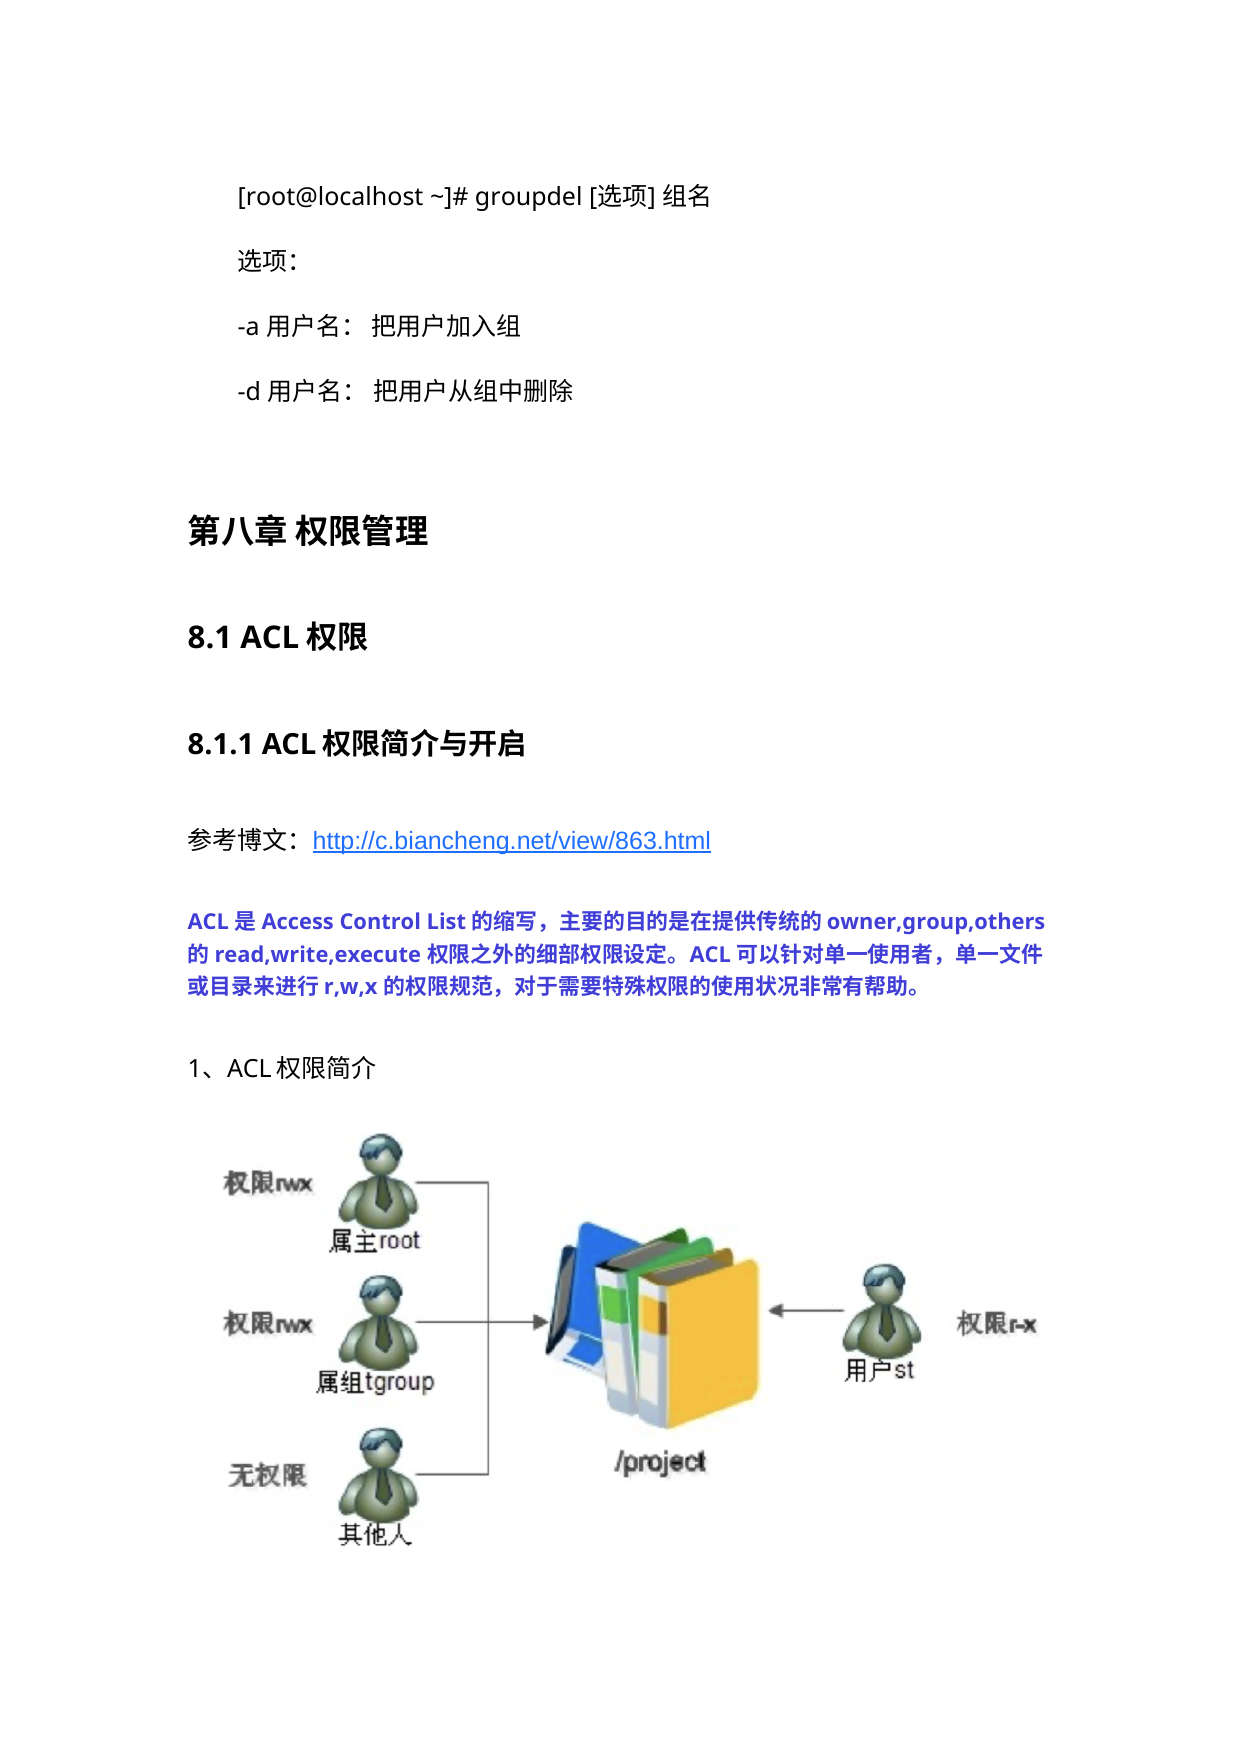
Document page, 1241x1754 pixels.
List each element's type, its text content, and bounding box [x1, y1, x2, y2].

subtitle 8.1.1 ACL权限简介与开启 [187, 709, 1053, 774]
text ACL 是 Access Control List 的缩写，主要的目的是在提供传统的 owner,group,others 的 read,write,execute 权限之外的细部权限设定。ACL 可以针对单一使用者，单一文件或目录来进行 r,w,x 的权限规范，对于需要特殊权限的使用状况非常有帮助。 [187, 904, 1053, 1001]
text -a 用户名： 把用户加入组 [237, 292, 1053, 357]
subtitle 第八章 权限管理 [187, 496, 1053, 561]
text 选项： [237, 227, 1053, 292]
subtitle 8.1 ACL权限 [187, 603, 1053, 668]
text -d 用户名： 把用户从组中删除 [237, 357, 1053, 422]
picture [187, 1113, 1053, 1573]
text 1、ACL权限简介 [187, 1034, 1053, 1099]
text [root@localhost ~]# groupdel [选项] 组名 [237, 162, 1053, 227]
text 参考博文：http://c.biancheng.net/view/863.html [187, 806, 1053, 871]
